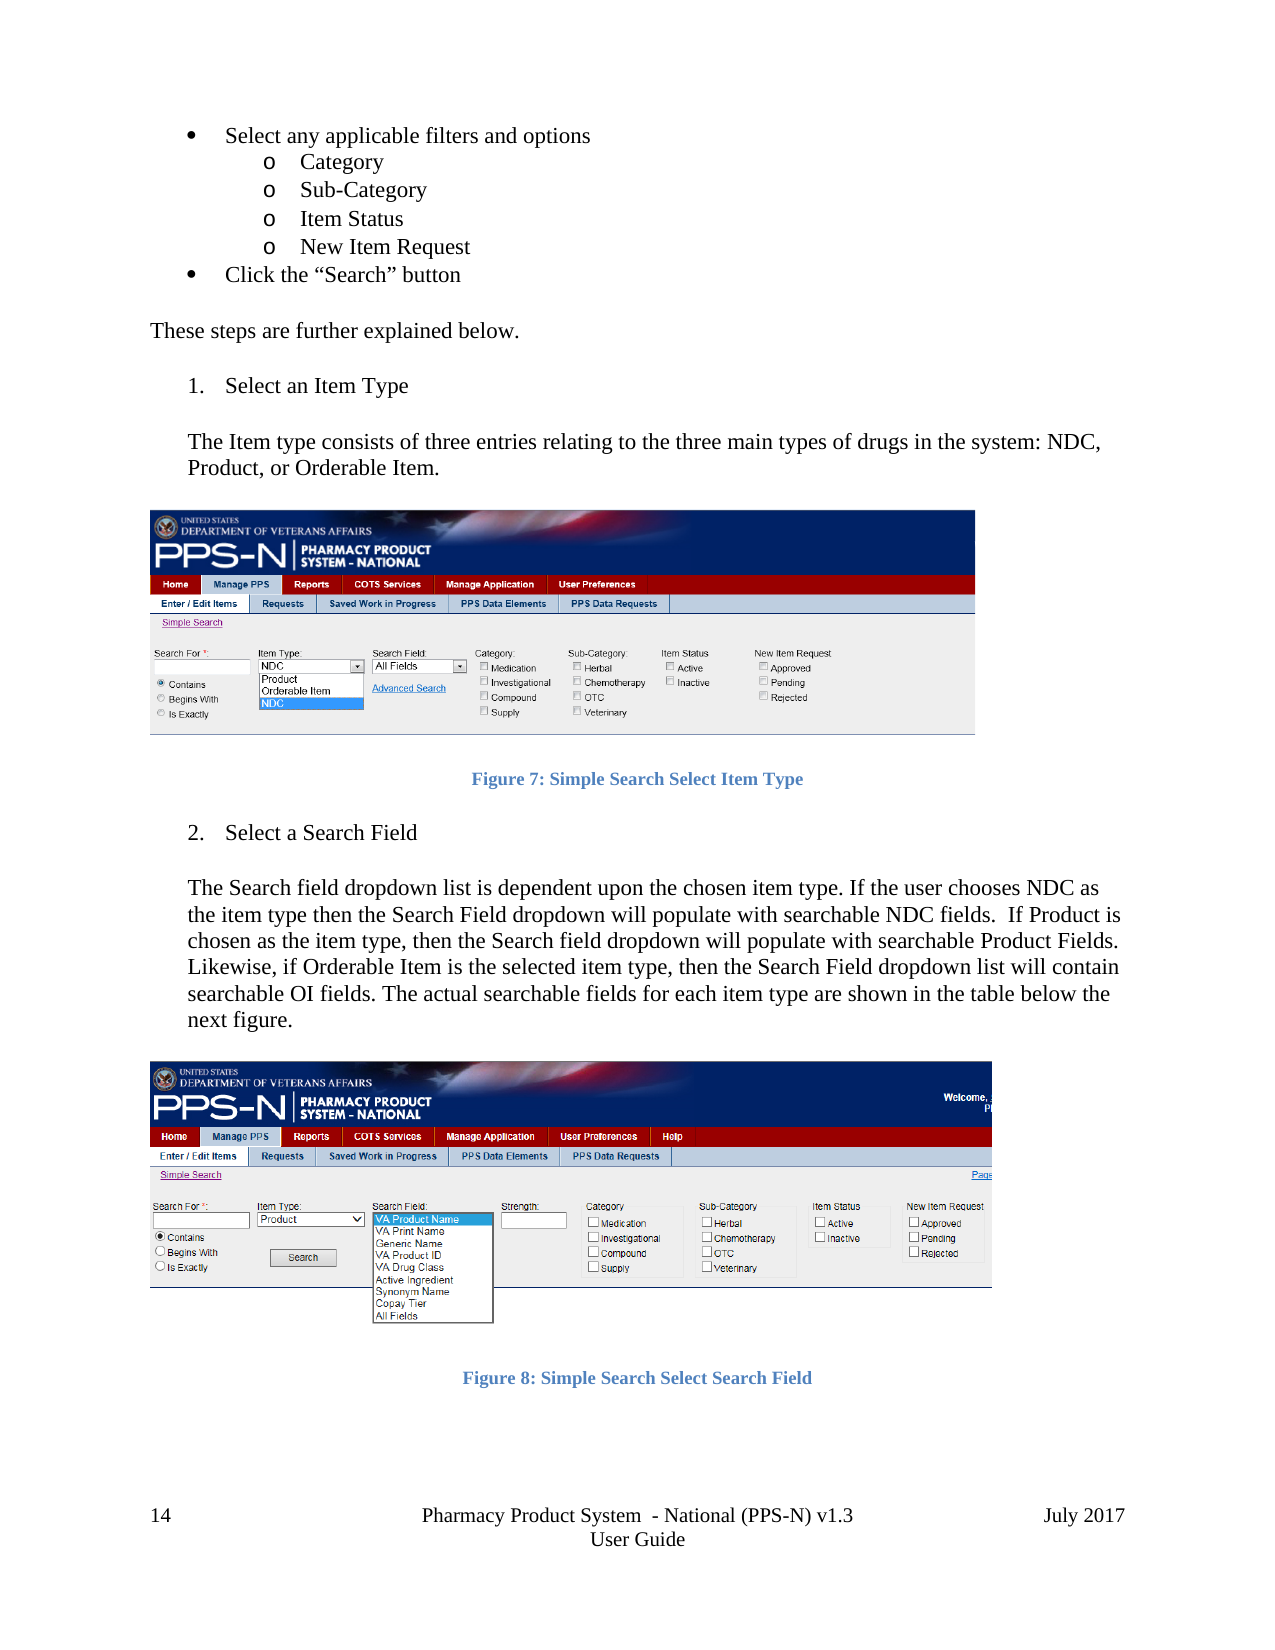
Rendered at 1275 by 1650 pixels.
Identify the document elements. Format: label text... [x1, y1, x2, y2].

text Figure 8: Simple Search Select Search Field [150, 1367, 1125, 1388]
text These steps are further explained below. [150, 317, 1125, 343]
text The Search field dropdown list is dependent upon the chosen item type. If the user chooses NDC as the item type then the Search Field dropdown will populate with searchable NDC fields. If Product is chosen as the item type, then the Search field dropdown will populate with searchable Product Fields. Likewise, if Orderable Item is the selected item type, then the Search Field dropdown list will contain searchable OI fields. The actual searchable fields for each item type are shown in the table below the next figure. [187, 874, 1125, 1032]
list Select any applicable filters and options [187, 122, 1125, 148]
picture [150, 509, 976, 739]
list Category [262, 148, 1125, 176]
list Select a Search Field [187, 819, 1125, 845]
list Item Status [262, 205, 1125, 233]
picture [150, 1061, 992, 1338]
text Figure 7: Simple Search Select Item Type [150, 768, 1125, 789]
text The Item type consists of three entries relating to the three main types of drugs in the system: NDC, Product, or Orderable Item. [187, 428, 1125, 480]
list Select an Item Type [187, 372, 1125, 398]
list New Item Request [262, 233, 1125, 261]
list Click the “Search” button [187, 261, 1125, 287]
list Sub-Category [262, 176, 1125, 205]
